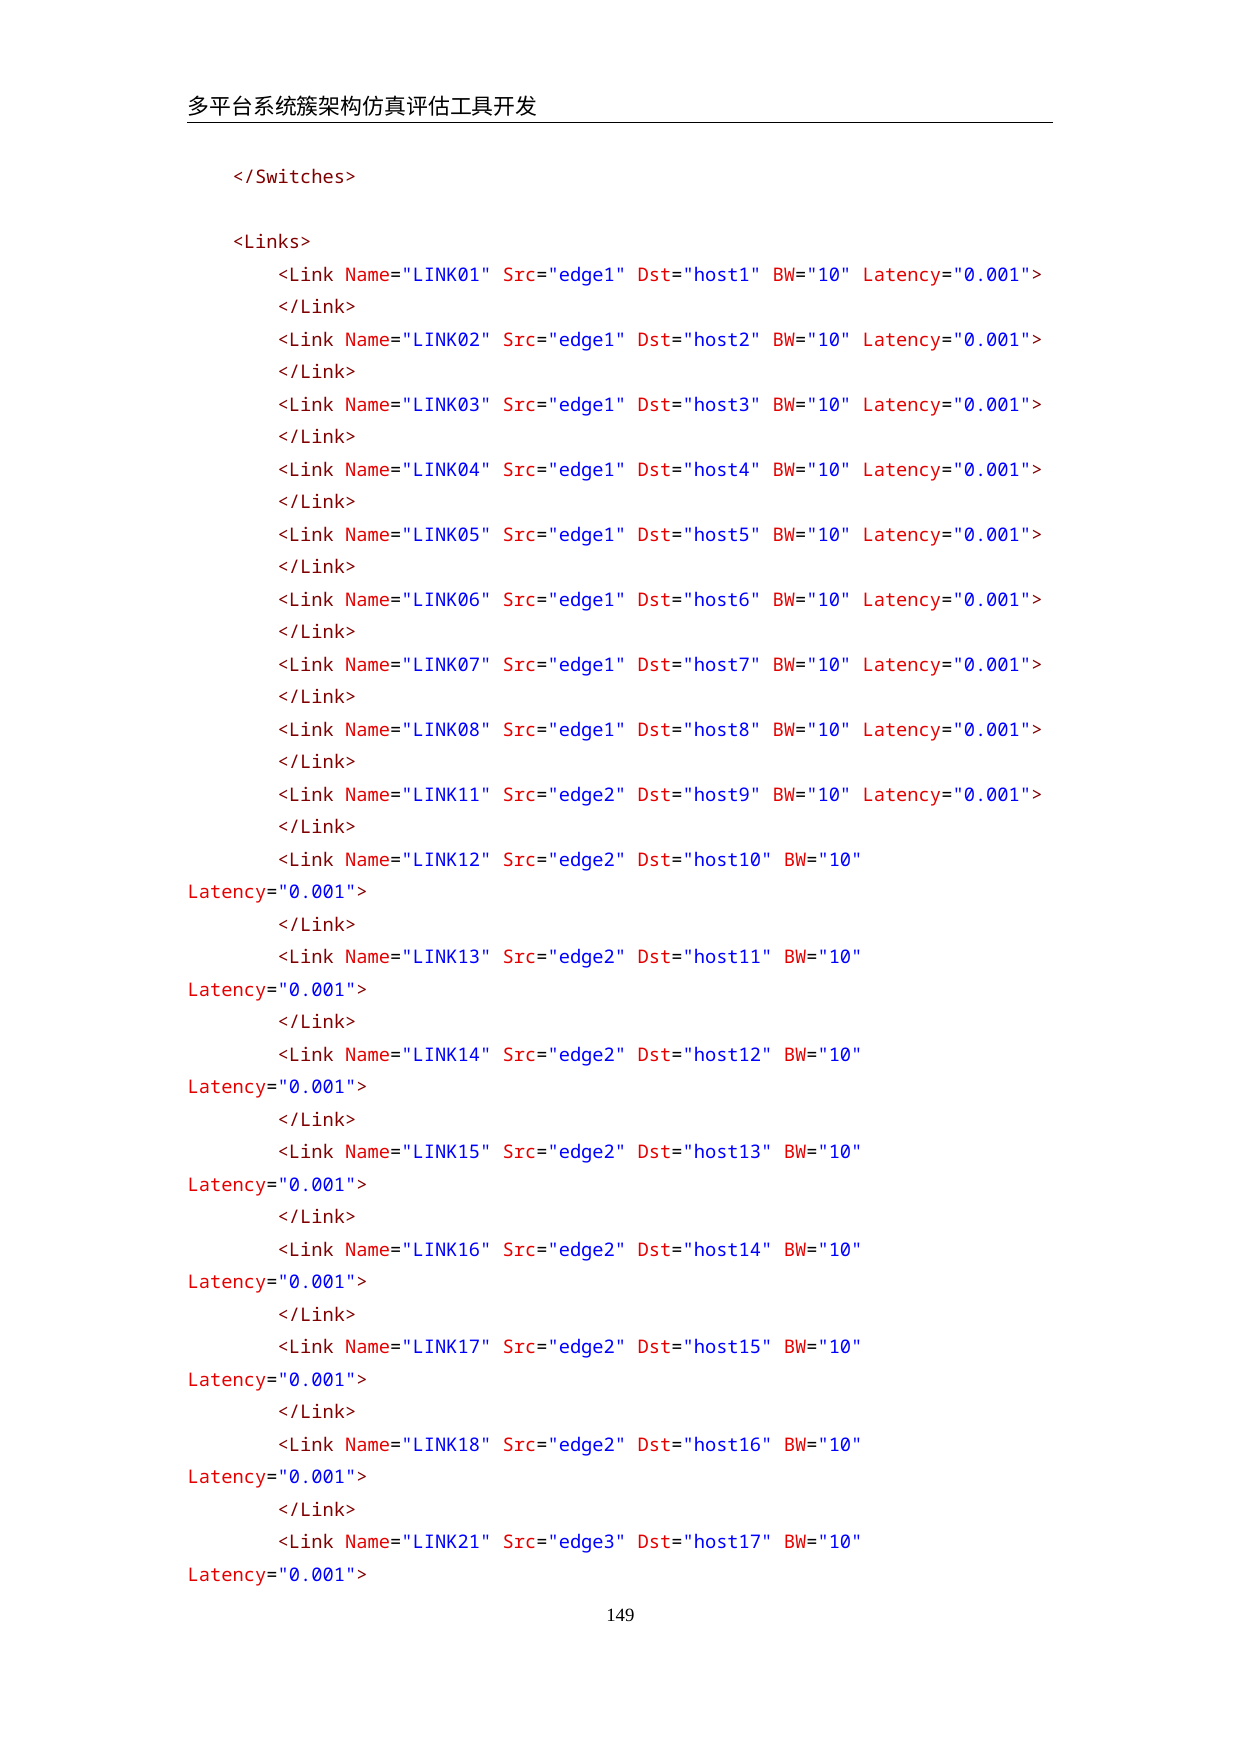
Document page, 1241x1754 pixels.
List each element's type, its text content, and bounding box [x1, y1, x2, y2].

text <Link Name="LINK21" Src="edge3" Dst="host17" BW="10" Latency="0.001"> [187, 1525, 1053, 1590]
text </Link> [187, 355, 1053, 388]
text </Link> [187, 908, 1053, 940]
text <Link Name="LINK12" Src="edge2" Dst="host10" BW="10" Latency="0.001"> [187, 843, 1053, 908]
text </Switches> [187, 160, 1053, 193]
text </Link> [187, 1103, 1053, 1135]
text <Link Name="LINK03" Src="edge1" Dst="host3" BW="10" Latency="0.001"> [187, 388, 1053, 420]
text <Link Name="LINK04" Src="edge1" Dst="host4" BW="10" Latency="0.001"> [187, 453, 1053, 485]
text <Link Name="LINK16" Src="edge2" Dst="host14" BW="10" Latency="0.001"> [187, 1233, 1053, 1298]
text </Link> [187, 485, 1053, 518]
text <Link Name="LINK06" Src="edge1" Dst="host6" BW="10" Latency="0.001"> [187, 583, 1053, 615]
text </Link> [187, 420, 1053, 453]
text </Link> [187, 680, 1053, 713]
text </Link> [187, 290, 1053, 323]
text </Link> [187, 1200, 1053, 1233]
text </Link> [187, 550, 1053, 583]
text </Link> [187, 615, 1053, 648]
text <Link Name="LINK11" Src="edge2" Dst="host9" BW="10" Latency="0.001"> [187, 778, 1053, 810]
text <Links> [187, 225, 1053, 258]
text </Link> [187, 1005, 1053, 1038]
text <Link Name="LINK18" Src="edge2" Dst="host16" BW="10" Latency="0.001"> [187, 1428, 1053, 1493]
text </Link> [187, 810, 1053, 843]
text <Link Name="LINK05" Src="edge1" Dst="host5" BW="10" Latency="0.001"> [187, 518, 1053, 550]
text <Link Name="LINK01" Src="edge1" Dst="host1" BW="10" Latency="0.001"> [187, 258, 1053, 290]
text <Link Name="LINK15" Src="edge2" Dst="host13" BW="10" Latency="0.001"> [187, 1135, 1053, 1200]
text <Link Name="LINK17" Src="edge2" Dst="host15" BW="10" Latency="0.001"> [187, 1330, 1053, 1395]
text <Link Name="LINK02" Src="edge1" Dst="host2" BW="10" Latency="0.001"> [187, 323, 1053, 355]
text </Link> [187, 745, 1053, 778]
text </Link> [187, 1395, 1053, 1428]
text <Link Name="LINK13" Src="edge2" Dst="host11" BW="10" Latency="0.001"> [187, 940, 1053, 1005]
text <Link Name="LINK07" Src="edge1" Dst="host7" BW="10" Latency="0.001"> [187, 648, 1053, 680]
text <Link Name="LINK08" Src="edge1" Dst="host8" BW="10" Latency="0.001"> [187, 713, 1053, 745]
text </Link> [187, 1298, 1053, 1330]
text </Link> [187, 1493, 1053, 1525]
text <Link Name="LINK14" Src="edge2" Dst="host12" BW="10" Latency="0.001"> [187, 1038, 1053, 1103]
